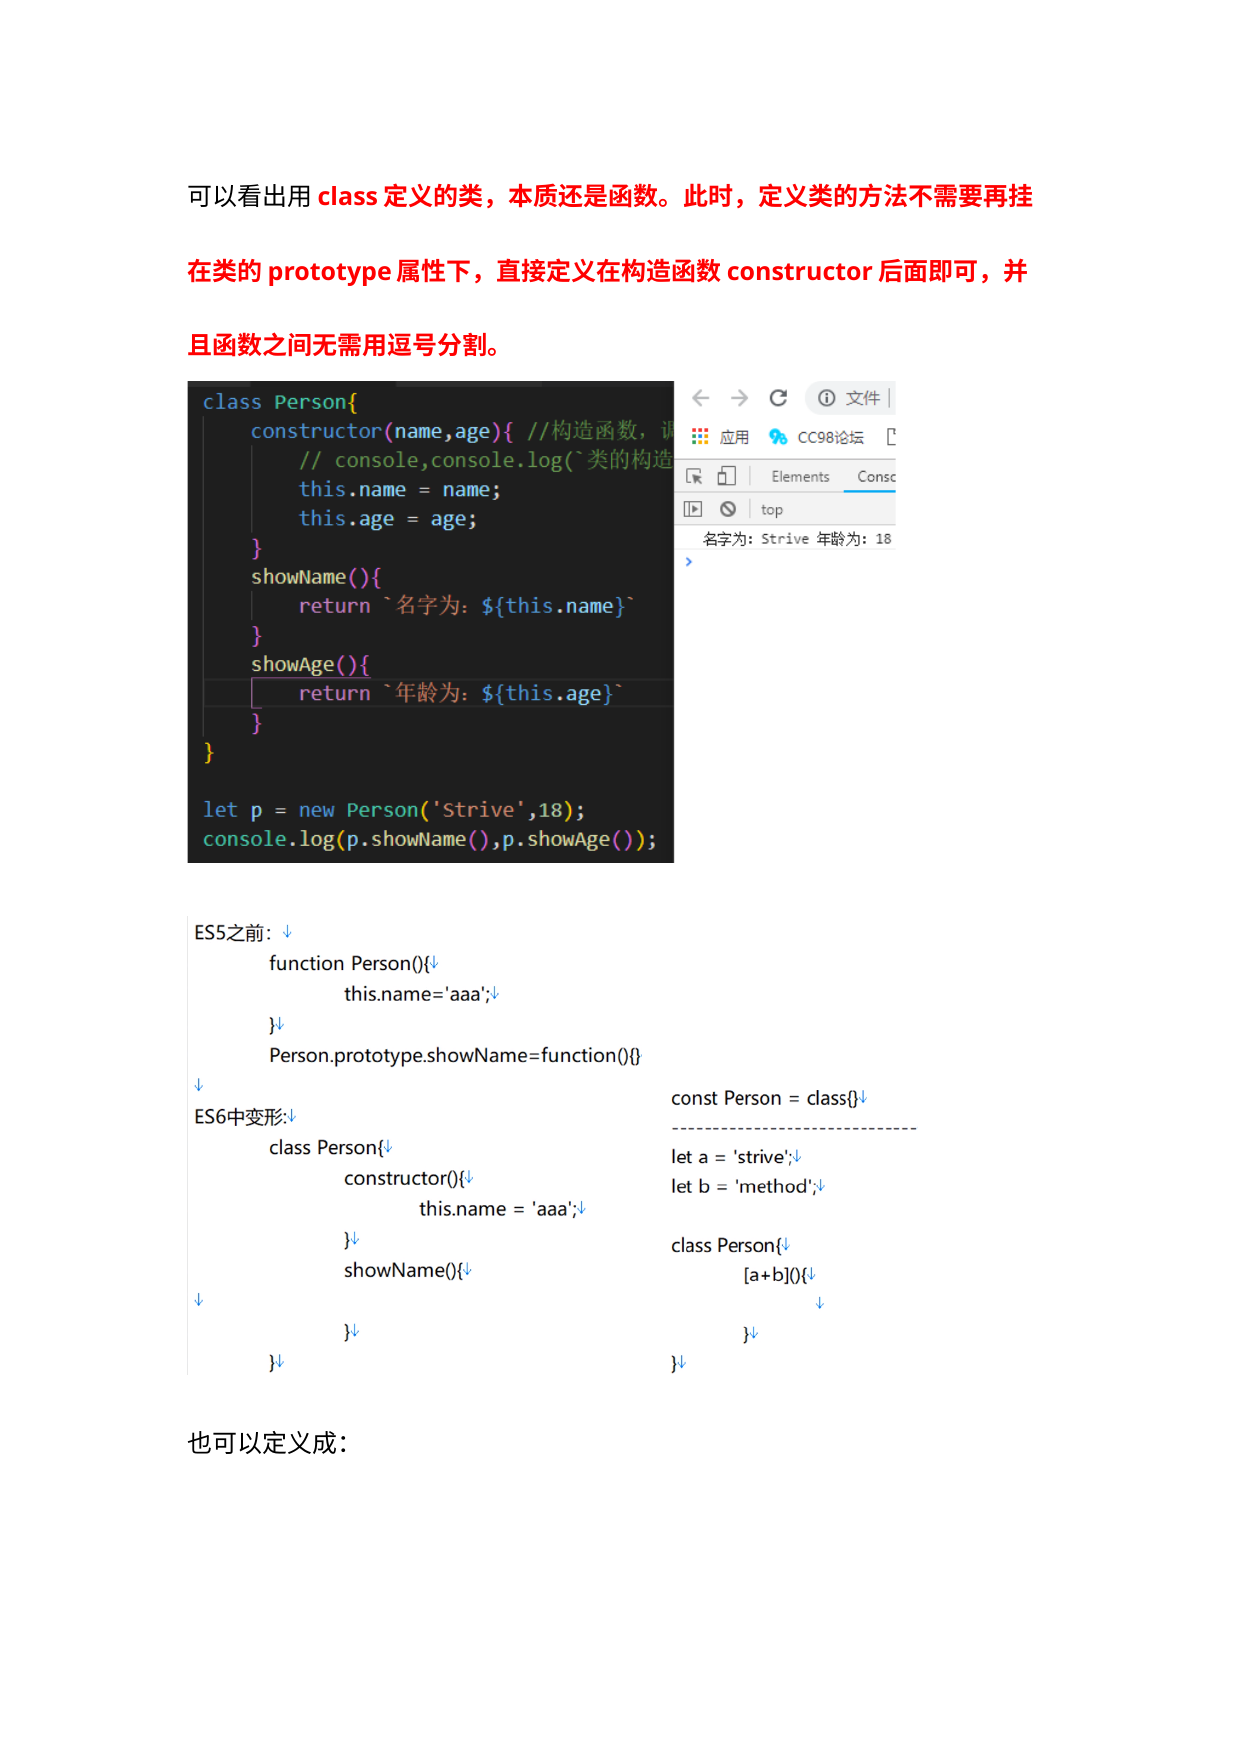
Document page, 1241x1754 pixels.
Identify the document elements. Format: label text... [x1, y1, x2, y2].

picture [187, 916, 642, 1375]
picture [187, 381, 896, 863]
text 可以看出用class定义的类，本质还是函数。此时，定义类的方法不需要再挂在类的prototype属性下，直接定义在构造函数constructor后面即可，并且函数之间无需用逗号分割。 [187, 162, 1053, 376]
picture [661, 1090, 918, 1375]
text 也可以定义成： [187, 1409, 1053, 1474]
